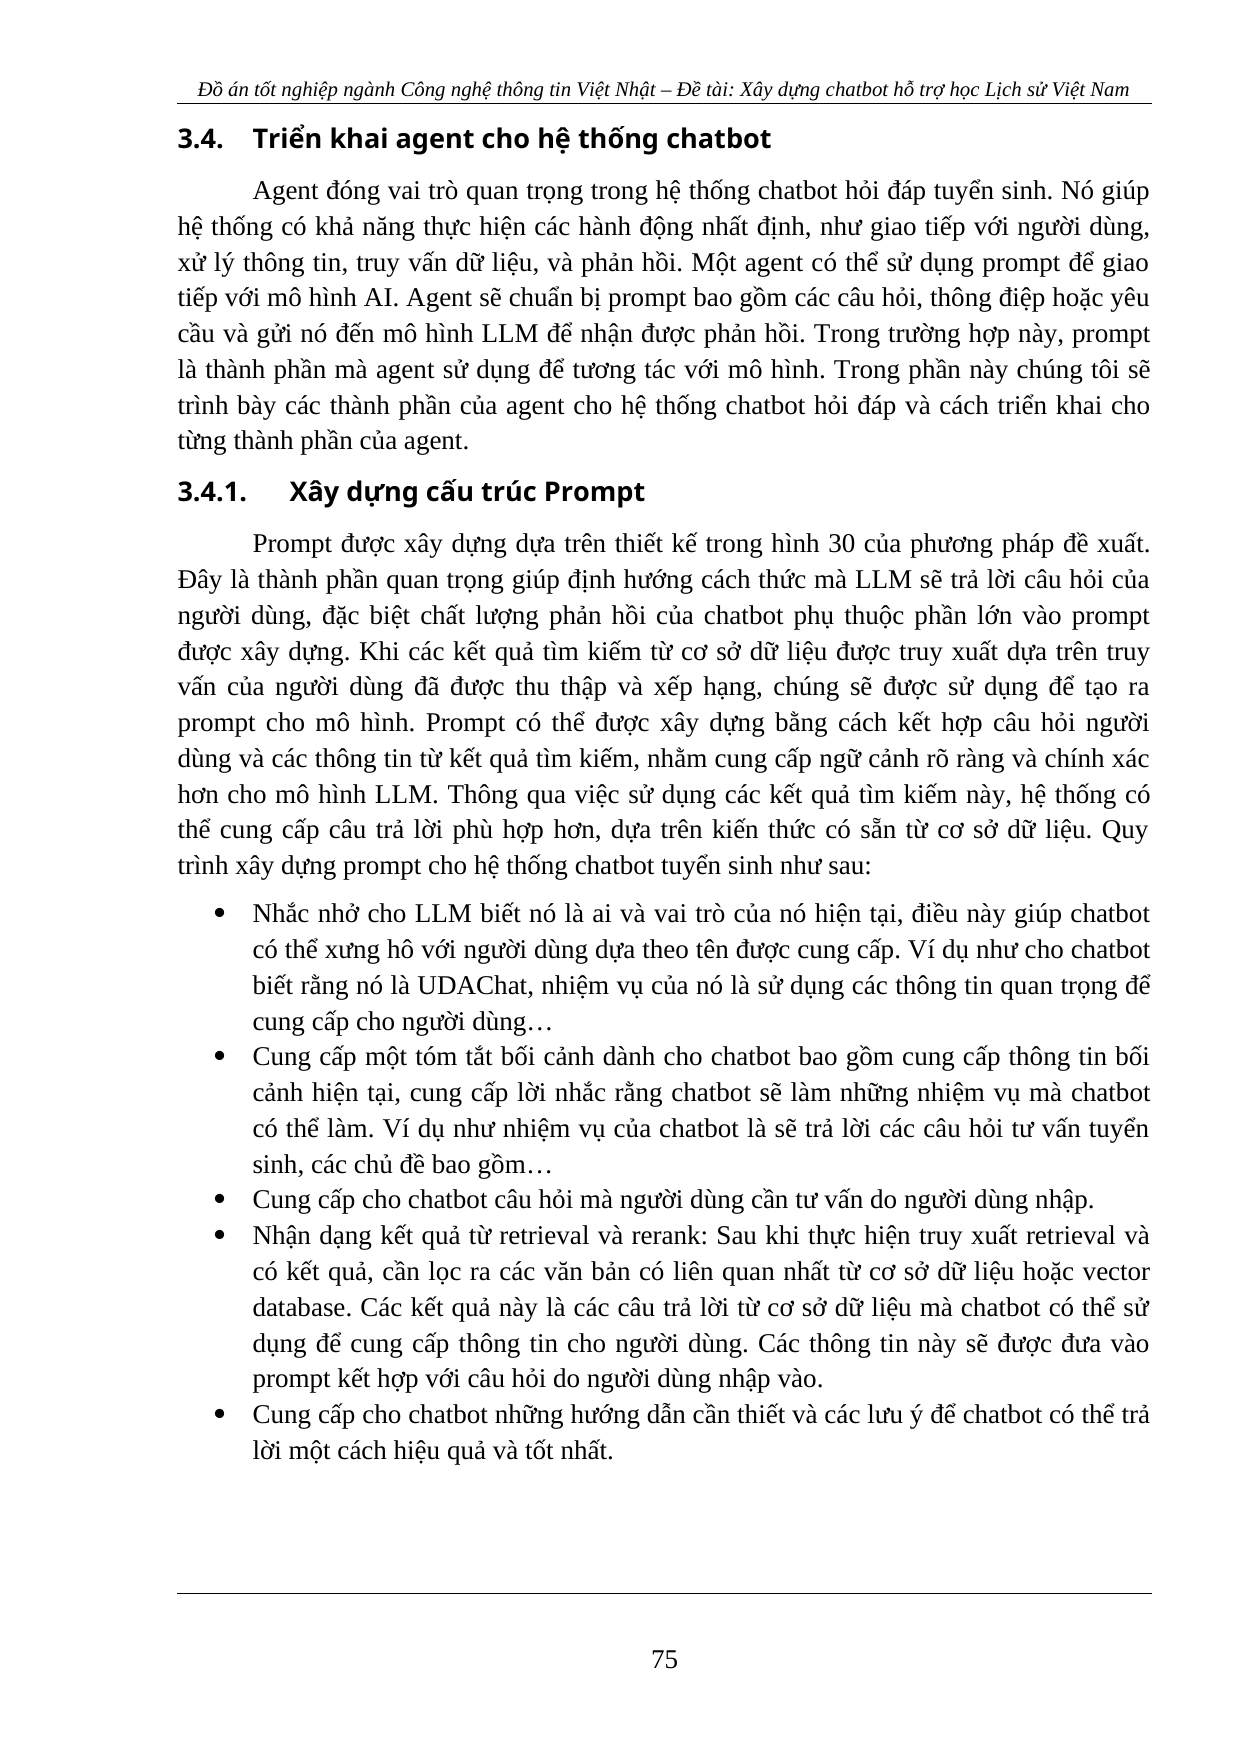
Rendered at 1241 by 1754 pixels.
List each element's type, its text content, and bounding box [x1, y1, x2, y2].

subtitle Triển khai agent cho hệ thống chatbot [177, 119, 1152, 156]
list Cung cấp một tóm tắt bối cảnh dành cho chatbot bao gồm cung cấp thông tin bối cảnh hiện tại, cung cấp lời nhắc rằng chatbot sẽ làm những nhiệm vụ mà chatbot có thể làm. Ví dụ như nhiệm vụ của chatbot là sẽ trả lời các câu hỏi tư vấn tuyển sinh, các chủ đề bao gồm… [215, 1040, 1152, 1179]
text Agent đóng vai trò quan trọng trong hệ thống chatbot hỏi đáp tuyển sinh. Nó giúp hệ thống có khả năng thực hiện các hành động nhất định, như giao tiếp với người dùng, xử lý thông tin, truy vấn dữ liệu, và phản hồi. Một agent có thể sử dụng prompt để giao tiếp với mô hình AI. Agent sẽ chuẩn bị prompt bao gồm các câu hỏi, thông điệp hoặc yêu cầu và gửi nó đến mô hình LLM để nhận được phản hồi. Trong trường hợp này, prompt là thành phần mà agent sử dụng để tương tác với mô hình. Trong phần này chúng tôi sẽ trình bày các thành phần của agent cho hệ thống chatbot hỏi đáp và cách triển khai cho từng thành phần của agent. [177, 174, 1152, 456]
list Cung cấp cho chatbot những hướng dẫn cần thiết và các lưu ý để chatbot có thể trả lời một cách hiệu quả và tốt nhất. [215, 1398, 1152, 1465]
subtitle Xây dựng cấu trúc Prompt [177, 473, 1152, 509]
text Prompt được xây dựng dựa trên thiết kế trong hình 30 của phương pháp đề xuất. Đây là thành phần quan trọng giúp định hướng cách thức mà LLM sẽ trả lời câu hỏi của người dùng, đặc biệt chất lượng phản hồi của chatbot phụ thuộc phần lớn vào prompt được xây dựng. Khi các kết quả tìm kiếm từ cơ sở dữ liệu được truy xuất dựa trên truy vấn của người dùng đã được thu thập và xếp hạng, chúng sẽ được sử dụng để tạo ra prompt cho mô hình. Prompt có thể được xây dựng bằng cách kết hợp câu hỏi người dùng và các thông tin từ kết quả tìm kiếm, nhằm cung cấp ngữ cảnh rõ ràng và chính xác hơn cho mô hình LLM. Thông qua việc sử dụng các kết quả tìm kiếm này, hệ thống có thể cung cấp câu trả lời phù hợp hơn, dựa trên kiến thức có sẵn từ cơ sở dữ liệu. Quy trình xây dựng prompt cho hệ thống chatbot tuyển sinh như sau: [177, 528, 1152, 880]
list Nhận dạng kết quả từ retrieval và rerank: Sau khi thực hiện truy xuất retrieval và có kết quả, cần lọc ra các văn bản có liên quan nhất từ cơ sở dữ liệu hoặc vector database. Các kết quả này là các câu trả lời từ cơ sở dữ liệu mà chatbot có thể sử dụng để cung cấp thông tin cho người dùng. Các thông tin này sẽ được đưa vào prompt kết hợp với câu hỏi do người dùng nhập vào. [215, 1219, 1152, 1393]
list Cung cấp cho chatbot câu hỏi mà người dùng cần tư vấn do người dùng nhập. [215, 1183, 1152, 1215]
list Nhắc nhở cho LLM biết nó là ai và vai trò của nó hiện tại, điều này giúp chatbot có thể xưng hô với người dùng dựa theo tên được cung cấp. Ví dụ như cho chatbot biết rằng nó là UDAChat, nhiệm vụ của nó là sử dụng các thông tin quan trọng để cung cấp cho người dùng… [215, 897, 1152, 1036]
